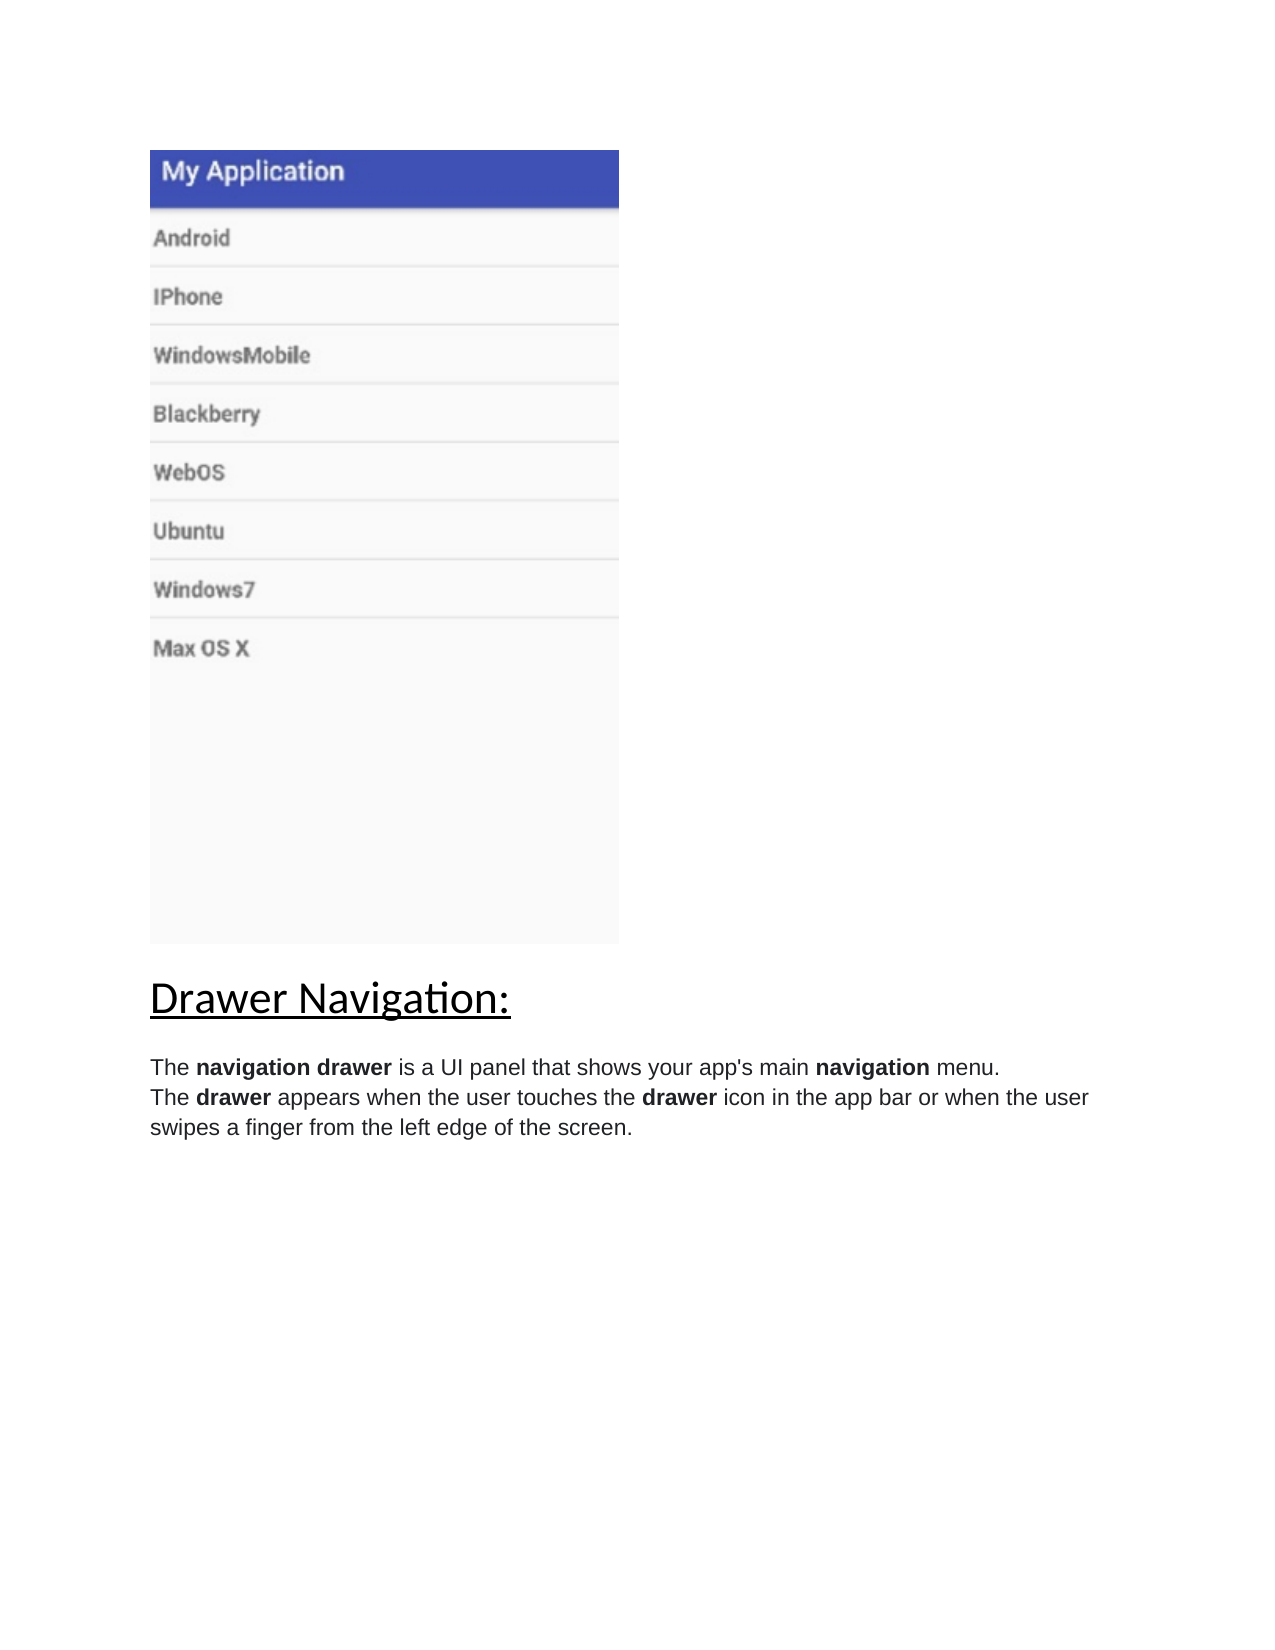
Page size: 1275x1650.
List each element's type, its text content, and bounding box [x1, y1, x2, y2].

picture [150, 150, 619, 944]
text The navigation drawer is a UI panel that shows your app's main navigation menu. The drawer appears when the user touches the drawer icon in the app bar or when the user swipes a finger from the left edge of the screen. [150, 1054, 1125, 1141]
text Drawer Navigation: [150, 969, 1125, 1024]
